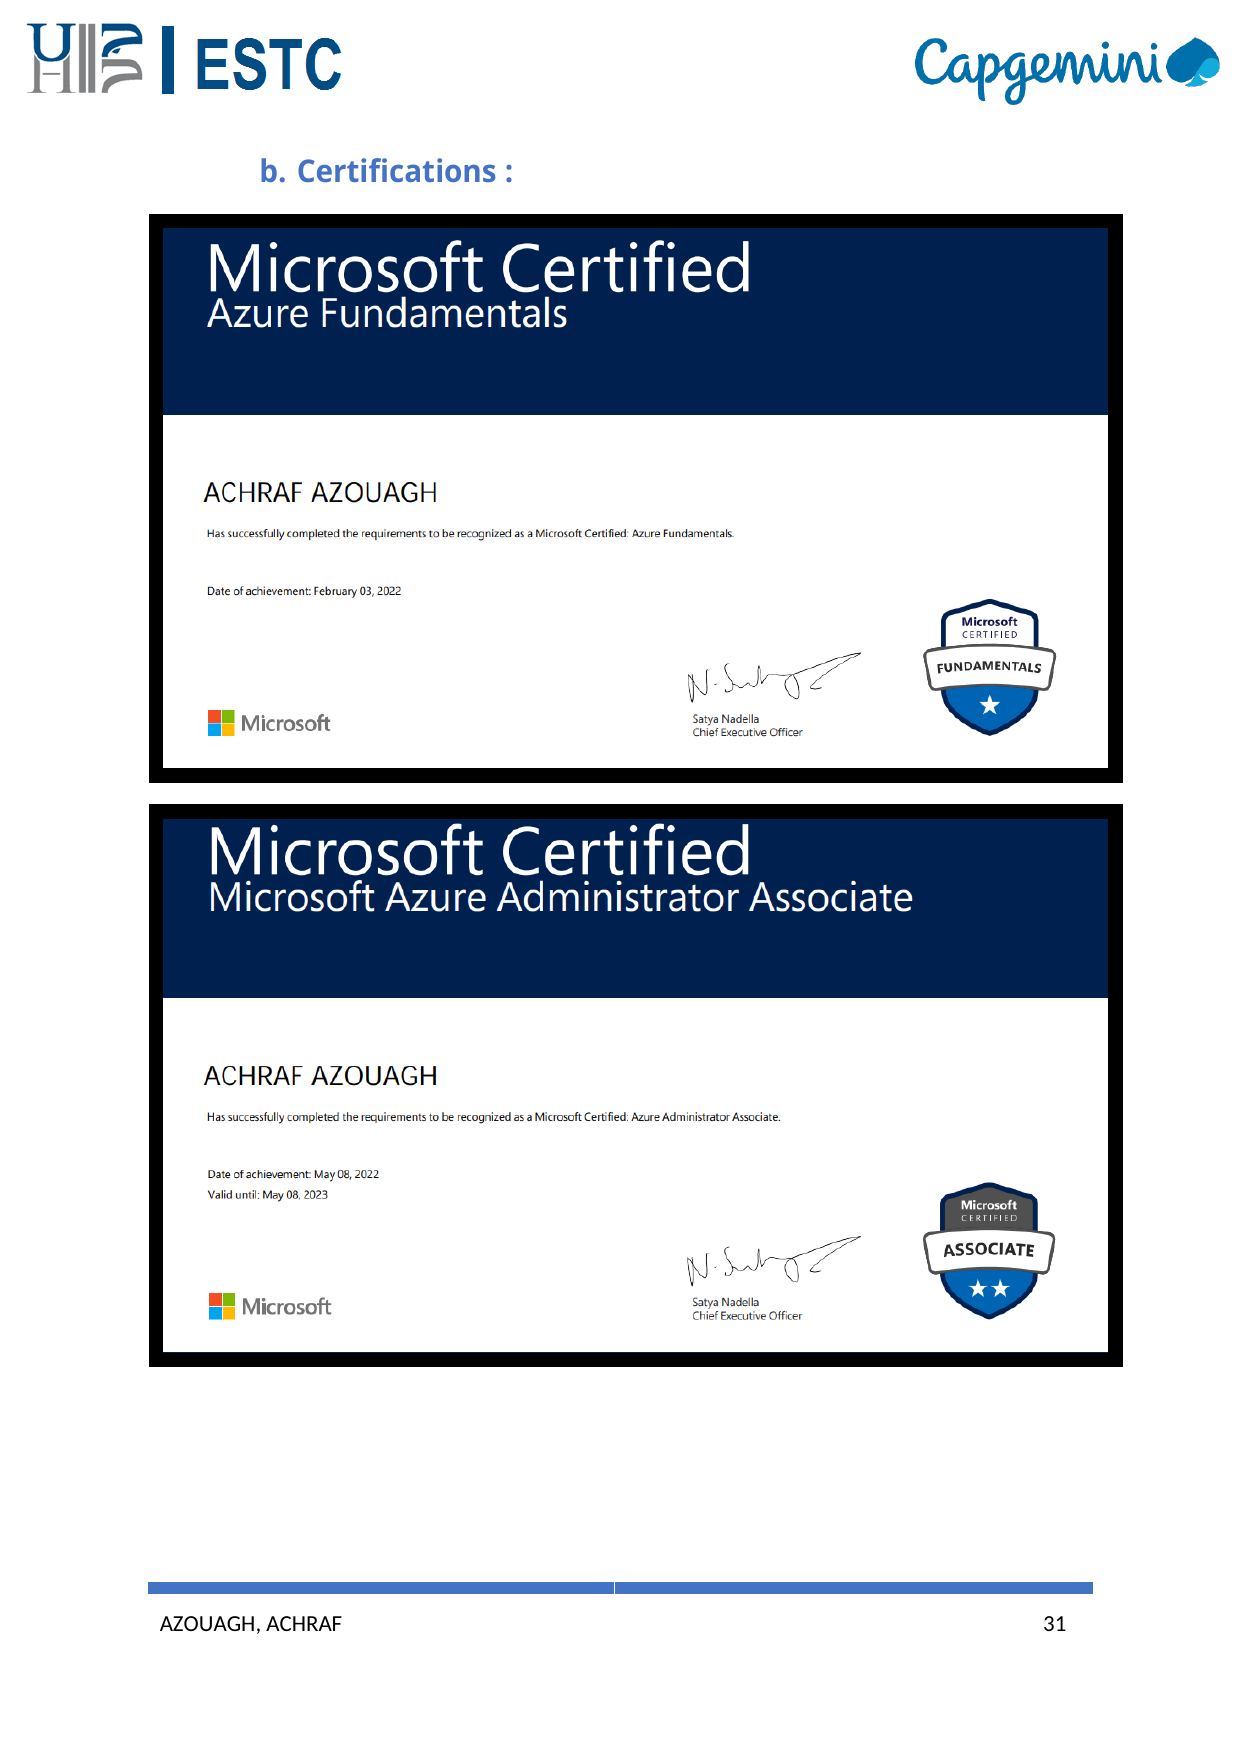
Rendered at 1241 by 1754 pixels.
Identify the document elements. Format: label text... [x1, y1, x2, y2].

picture [163, 228, 1108, 768]
picture [163, 819, 1108, 1353]
subtitle Certifications : [259, 149, 1093, 191]
picture [915, 37, 1221, 105]
picture [21, 16, 351, 112]
